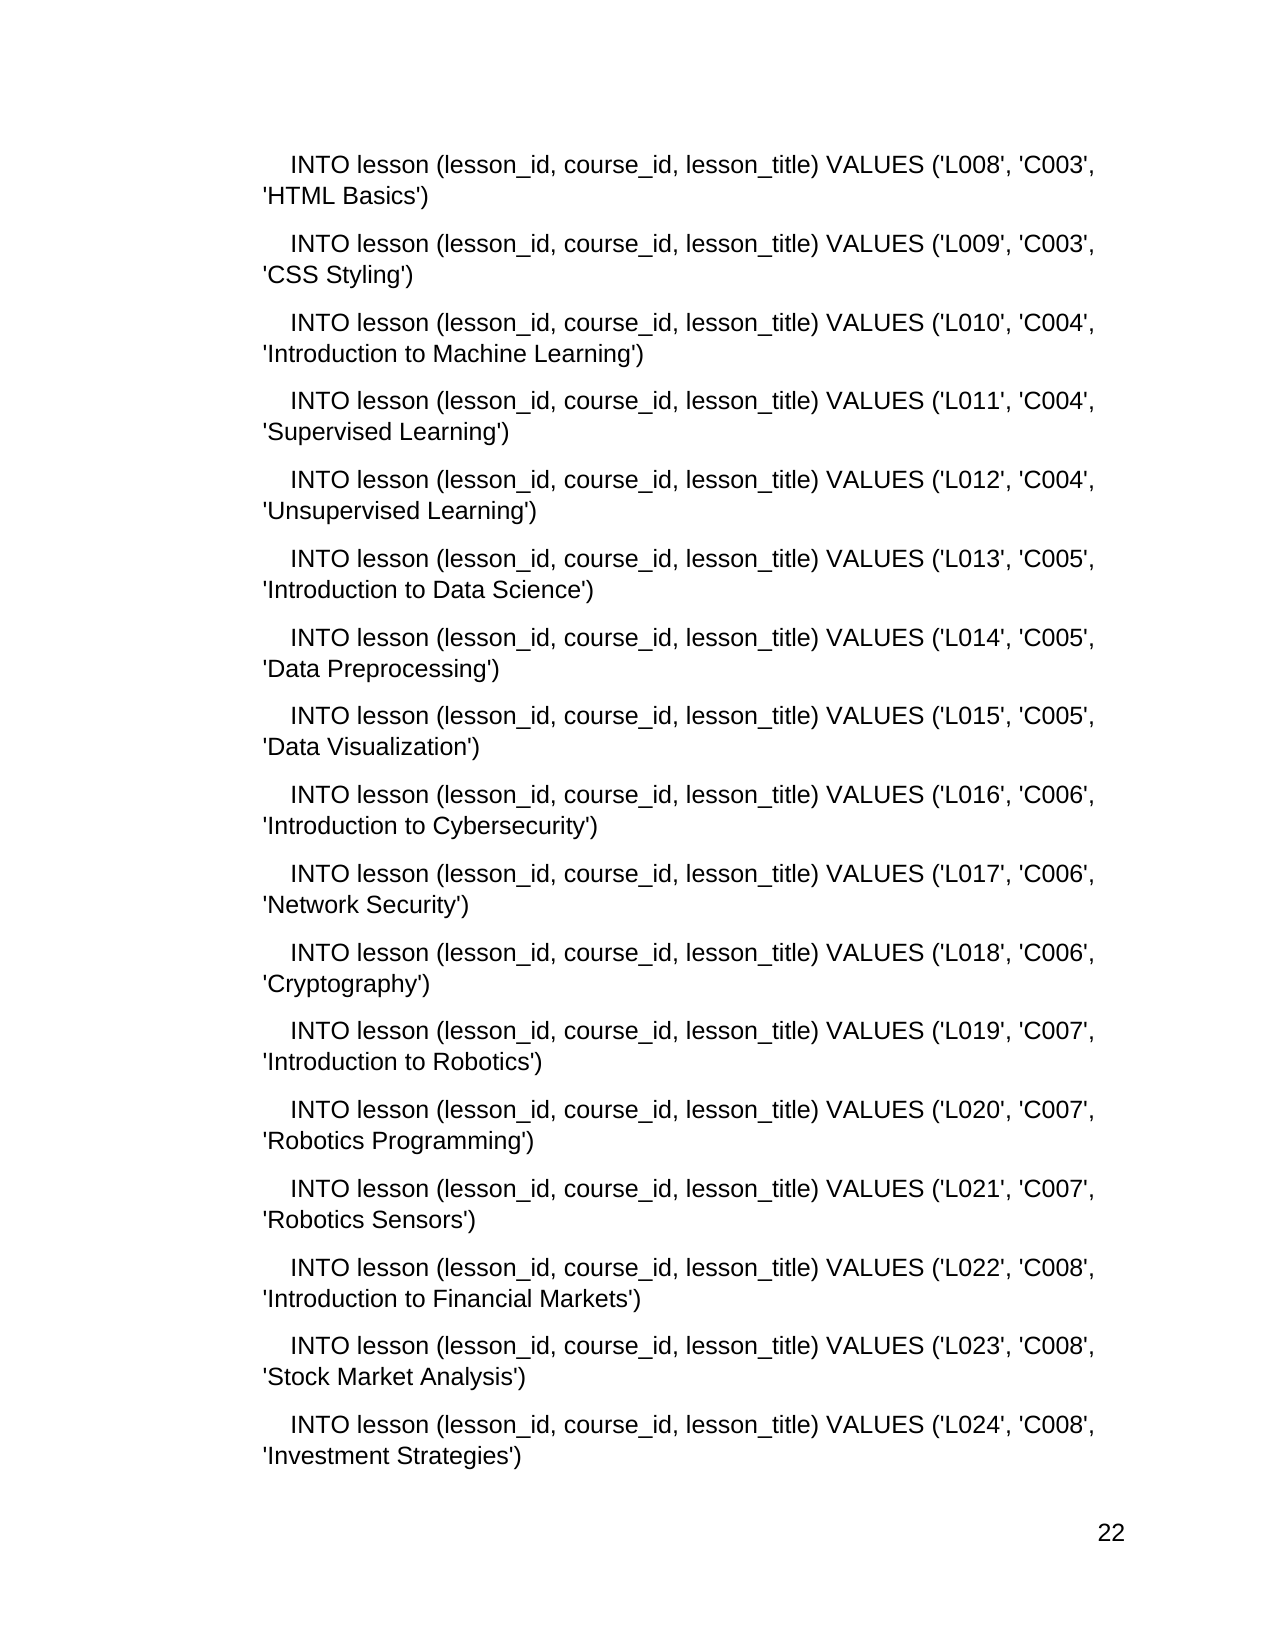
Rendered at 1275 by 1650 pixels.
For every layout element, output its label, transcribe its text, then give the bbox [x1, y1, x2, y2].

text INTO lesson (lesson_id, course_id, lesson_title) VALUES ('L012', 'C004', 'Unsupervised Learning') [262, 465, 1125, 525]
text INTO lesson (lesson_id, course_id, lesson_title) VALUES ('L013', 'C005', 'Introduction to Data Science') [262, 544, 1125, 603]
text INTO lesson (lesson_id, course_id, lesson_title) VALUES ('L009', 'C003', 'CSS Styling') [262, 229, 1125, 288]
text INTO lesson (lesson_id, course_id, lesson_title) VALUES ('L024', 'C008', 'Investment Strategies') [262, 1410, 1125, 1470]
text INTO lesson (lesson_id, course_id, lesson_title) VALUES ('L014', 'C005', 'Data Preprocessing') [262, 622, 1125, 682]
text INTO lesson (lesson_id, course_id, lesson_title) VALUES ('L020', 'C007', 'Robotics Programming') [262, 1095, 1125, 1155]
text INTO lesson (lesson_id, course_id, lesson_title) VALUES ('L021', 'C007', 'Robotics Sensors') [262, 1174, 1125, 1233]
text INTO lesson (lesson_id, course_id, lesson_title) VALUES ('L010', 'C004', 'Introduction to Machine Learning') [262, 307, 1125, 367]
text INTO lesson (lesson_id, course_id, lesson_title) VALUES ('L018', 'C006', 'Cryptography') [262, 937, 1125, 997]
text INTO lesson (lesson_id, course_id, lesson_title) VALUES ('L019', 'C007', 'Introduction to Robotics') [262, 1016, 1125, 1076]
text INTO lesson (lesson_id, course_id, lesson_title) VALUES ('L023', 'C008', 'Stock Market Analysis') [262, 1331, 1125, 1391]
text INTO lesson (lesson_id, course_id, lesson_title) VALUES ('L017', 'C006', 'Network Security') [262, 859, 1125, 918]
text INTO lesson (lesson_id, course_id, lesson_title) VALUES ('L008', 'C003', 'HTML Basics') [262, 150, 1125, 210]
text INTO lesson (lesson_id, course_id, lesson_title) VALUES ('L016', 'C006', 'Introduction to Cybersecurity') [262, 780, 1125, 840]
text INTO lesson (lesson_id, course_id, lesson_title) VALUES ('L015', 'C005', 'Data Visualization') [262, 701, 1125, 761]
text INTO lesson (lesson_id, course_id, lesson_title) VALUES ('L022', 'C008', 'Introduction to Financial Markets') [262, 1252, 1125, 1312]
text INTO lesson (lesson_id, course_id, lesson_title) VALUES ('L011', 'C004', 'Supervised Learning') [262, 386, 1125, 446]
